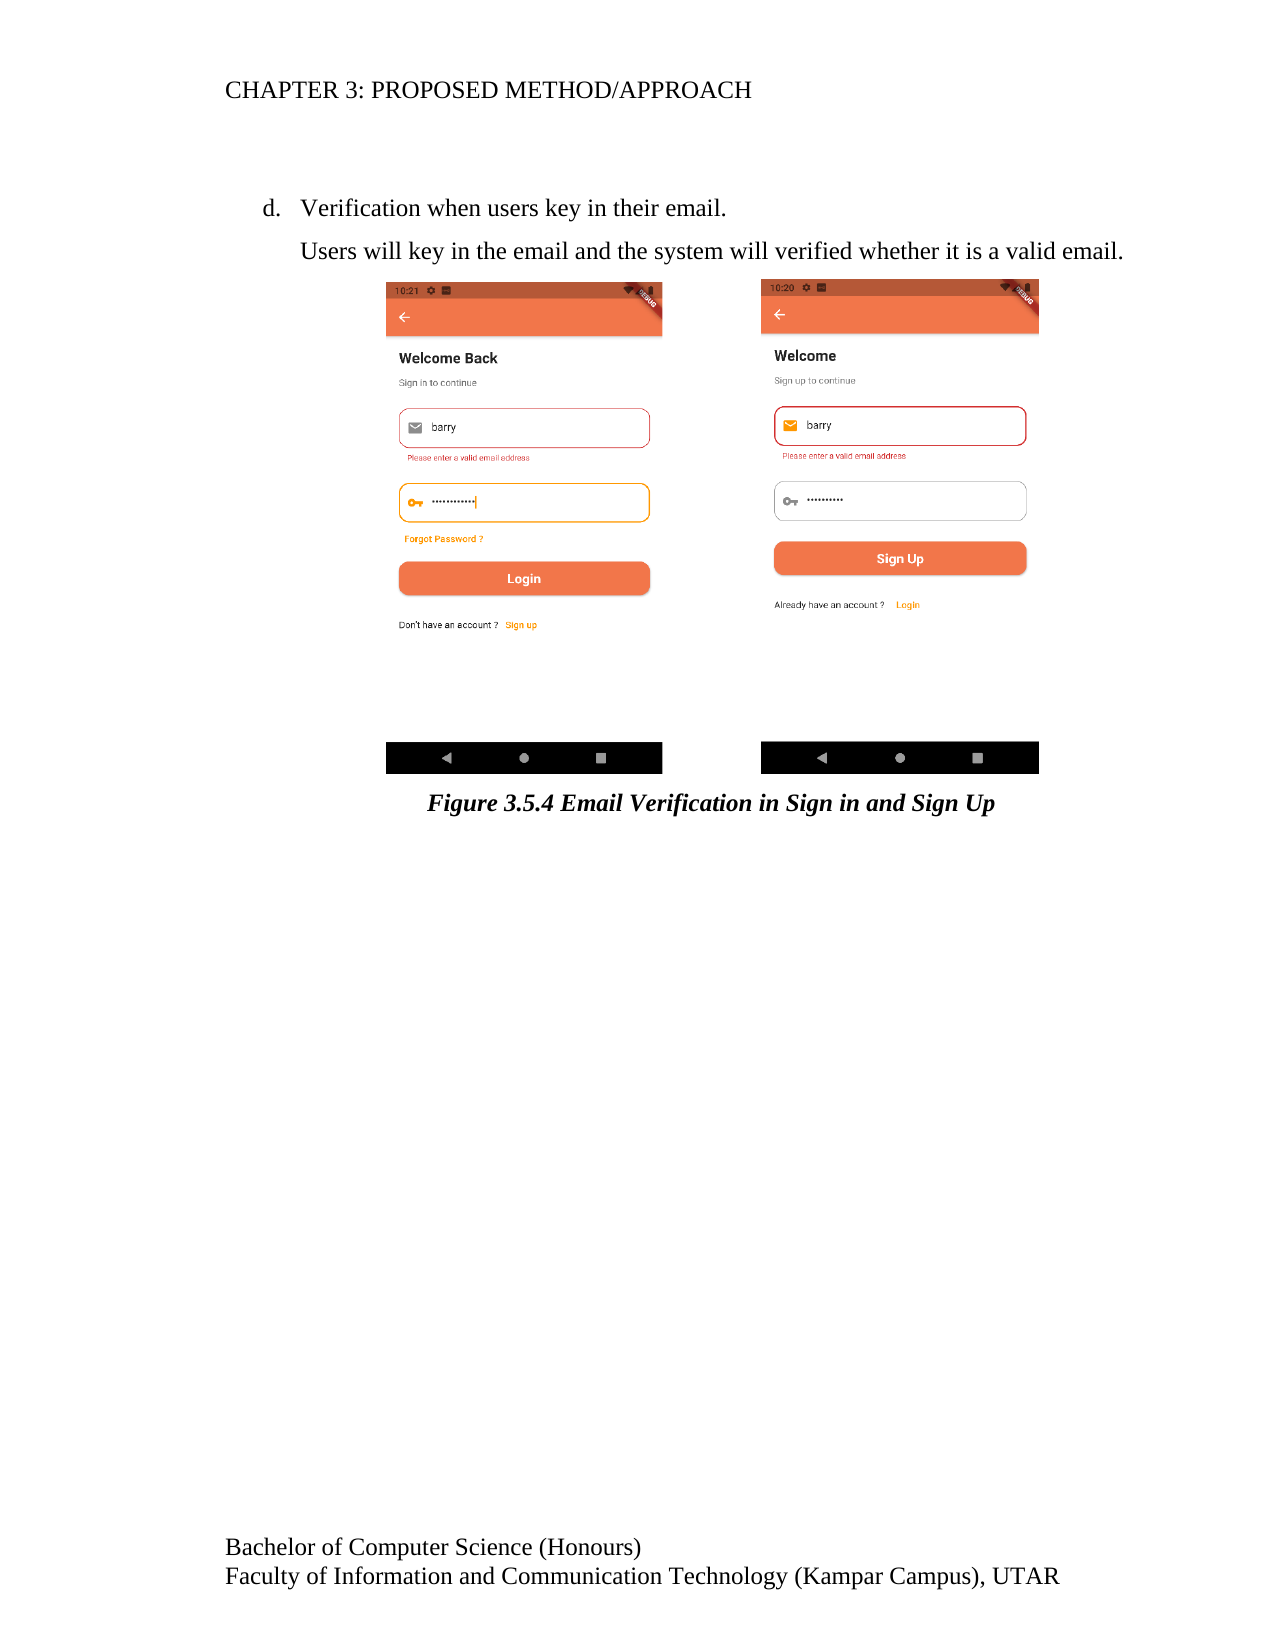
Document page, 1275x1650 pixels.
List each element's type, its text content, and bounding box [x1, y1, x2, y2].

picture [386, 282, 663, 774]
text Figure 3.5.4 Email Verification in Sign in and Sign Up [300, 788, 1125, 817]
text Users will key in the email and the system will verified whether it is a valid email. [300, 236, 1125, 265]
picture [761, 279, 1039, 774]
list Verification when users key in their email. [262, 193, 1125, 222]
